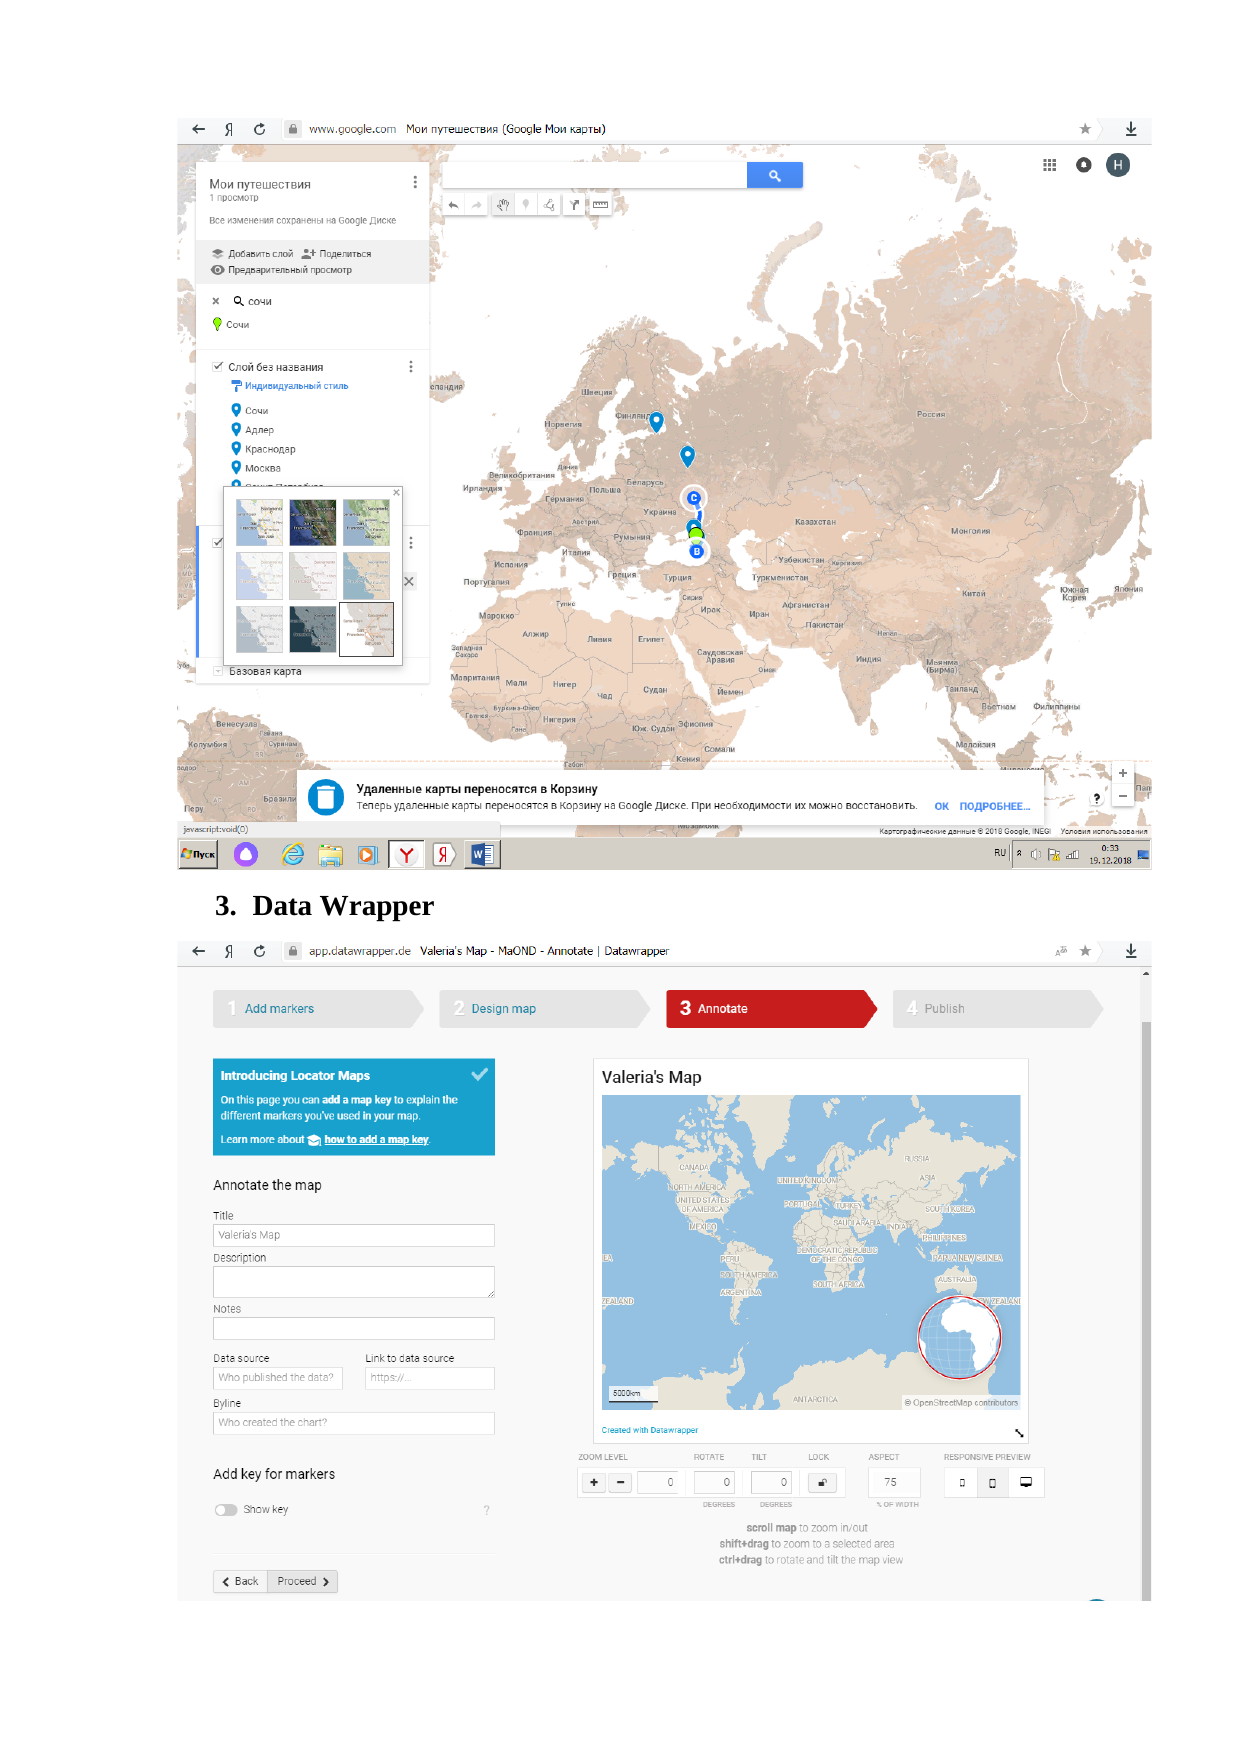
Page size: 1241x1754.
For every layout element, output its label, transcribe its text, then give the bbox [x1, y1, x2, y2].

list Data Wrapper [215, 888, 1152, 922]
picture [177, 118, 1152, 870]
picture [177, 941, 1152, 1601]
